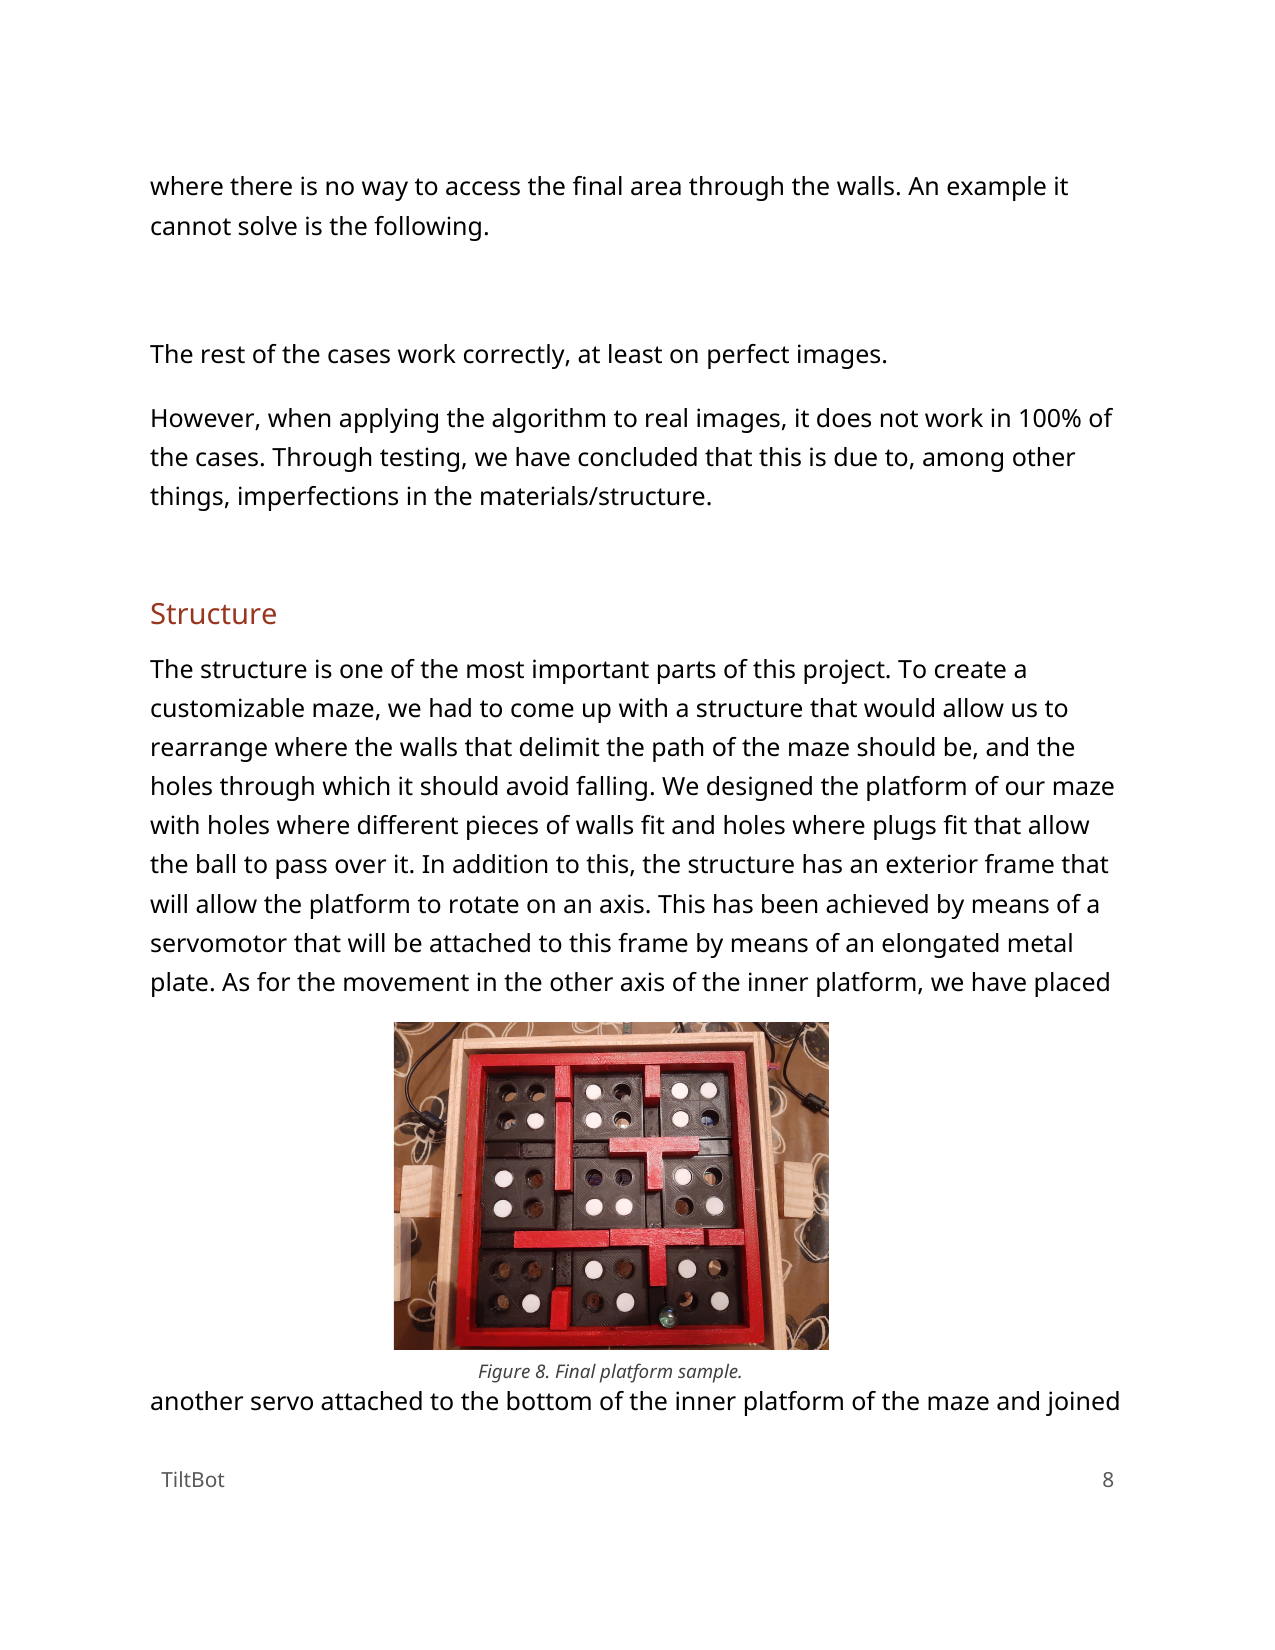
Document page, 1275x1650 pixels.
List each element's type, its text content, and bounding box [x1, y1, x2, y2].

text The rest of the cases work correctly, at least on perfect images. [150, 337, 1125, 371]
subtitle Structure [150, 593, 1125, 633]
picture [393, 1022, 829, 1350]
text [150, 651, 1125, 1418]
text The pathfinding algorithm uses the walls to move the ball to the end. For this reason, there are some maze layouts that it is unable to solve, which are those where there is no way to access the final area through the walls. An example it cannot solve is the following. [150, 169, 1125, 242]
text However, when applying the algorithm to real images, it does not work in 100% of the cases. Through testing, we have concluded that this is due to, among other things, imperfections in the materials/structure. [150, 401, 1125, 513]
